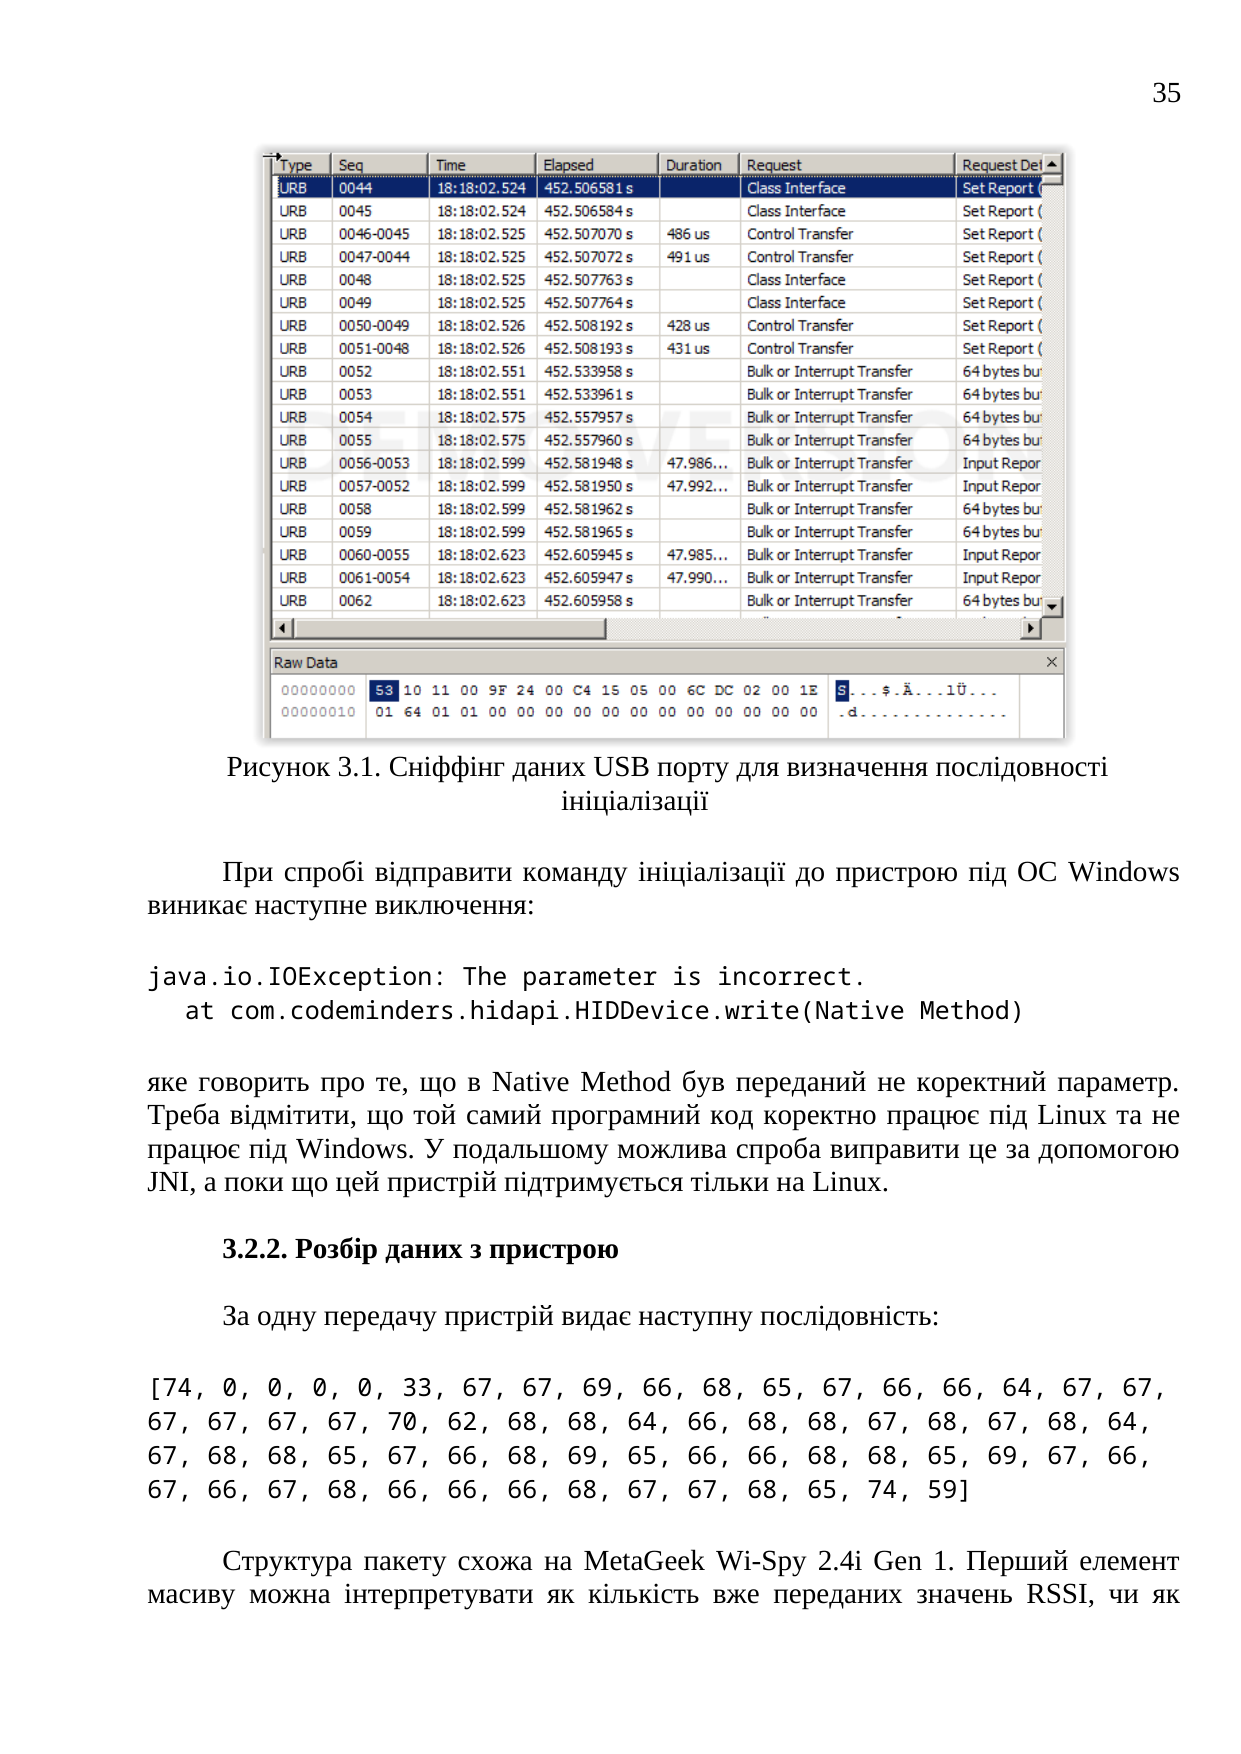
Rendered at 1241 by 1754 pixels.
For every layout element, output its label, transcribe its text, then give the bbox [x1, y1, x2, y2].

text Сніффінг даних USB порту для визначення послідовності ініціалізації [88, 749, 1181, 816]
text За одну передачу пристрій видає наступну послідовність: [147, 1298, 1181, 1332]
text java.io.IOException: The parameter is incorrect. [147, 958, 1181, 992]
text При спробі відправити команду ініціалізації до пристрою під ОС Windows виникає наступне виключення: [147, 854, 1181, 921]
picture [251, 142, 1077, 749]
text Розбір даних з пристрою [222, 1231, 1181, 1265]
text яке говорить про те, що в Native Method був переданий не коректний параметр. Треба відмітити, що той самий програмний код коректно працює під Linux та не працює під Windows. У подальшому можлива спроба виправити це за допомогою JNI, а поки що цей пристрій підтримується тільки на Linux. [147, 1064, 1181, 1198]
text at com.codeminders.hidapi.HIDDevice.write(Native Method) [147, 992, 1181, 1026]
text [74, 0, 0, 0, 0, 33, 67, 67, 69, 66, 68, 65, 67, 66, 66, 64, 67, 67, 67, 67, 67, 67, 70, 62, 68, 68, 64, 66, 68, 68, 67, 68, 67, 68, 64, 67, 68, 68, 65, 67, 66, 68, 69, 65, 66, 66, 68, 68, 65, 69, 67, 66, 67, 66, 67, 68, 66, 66, 66, 68, 67, 67, 68, 65, 74, 59] [147, 1369, 1181, 1506]
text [147, 1543, 1181, 1610]
